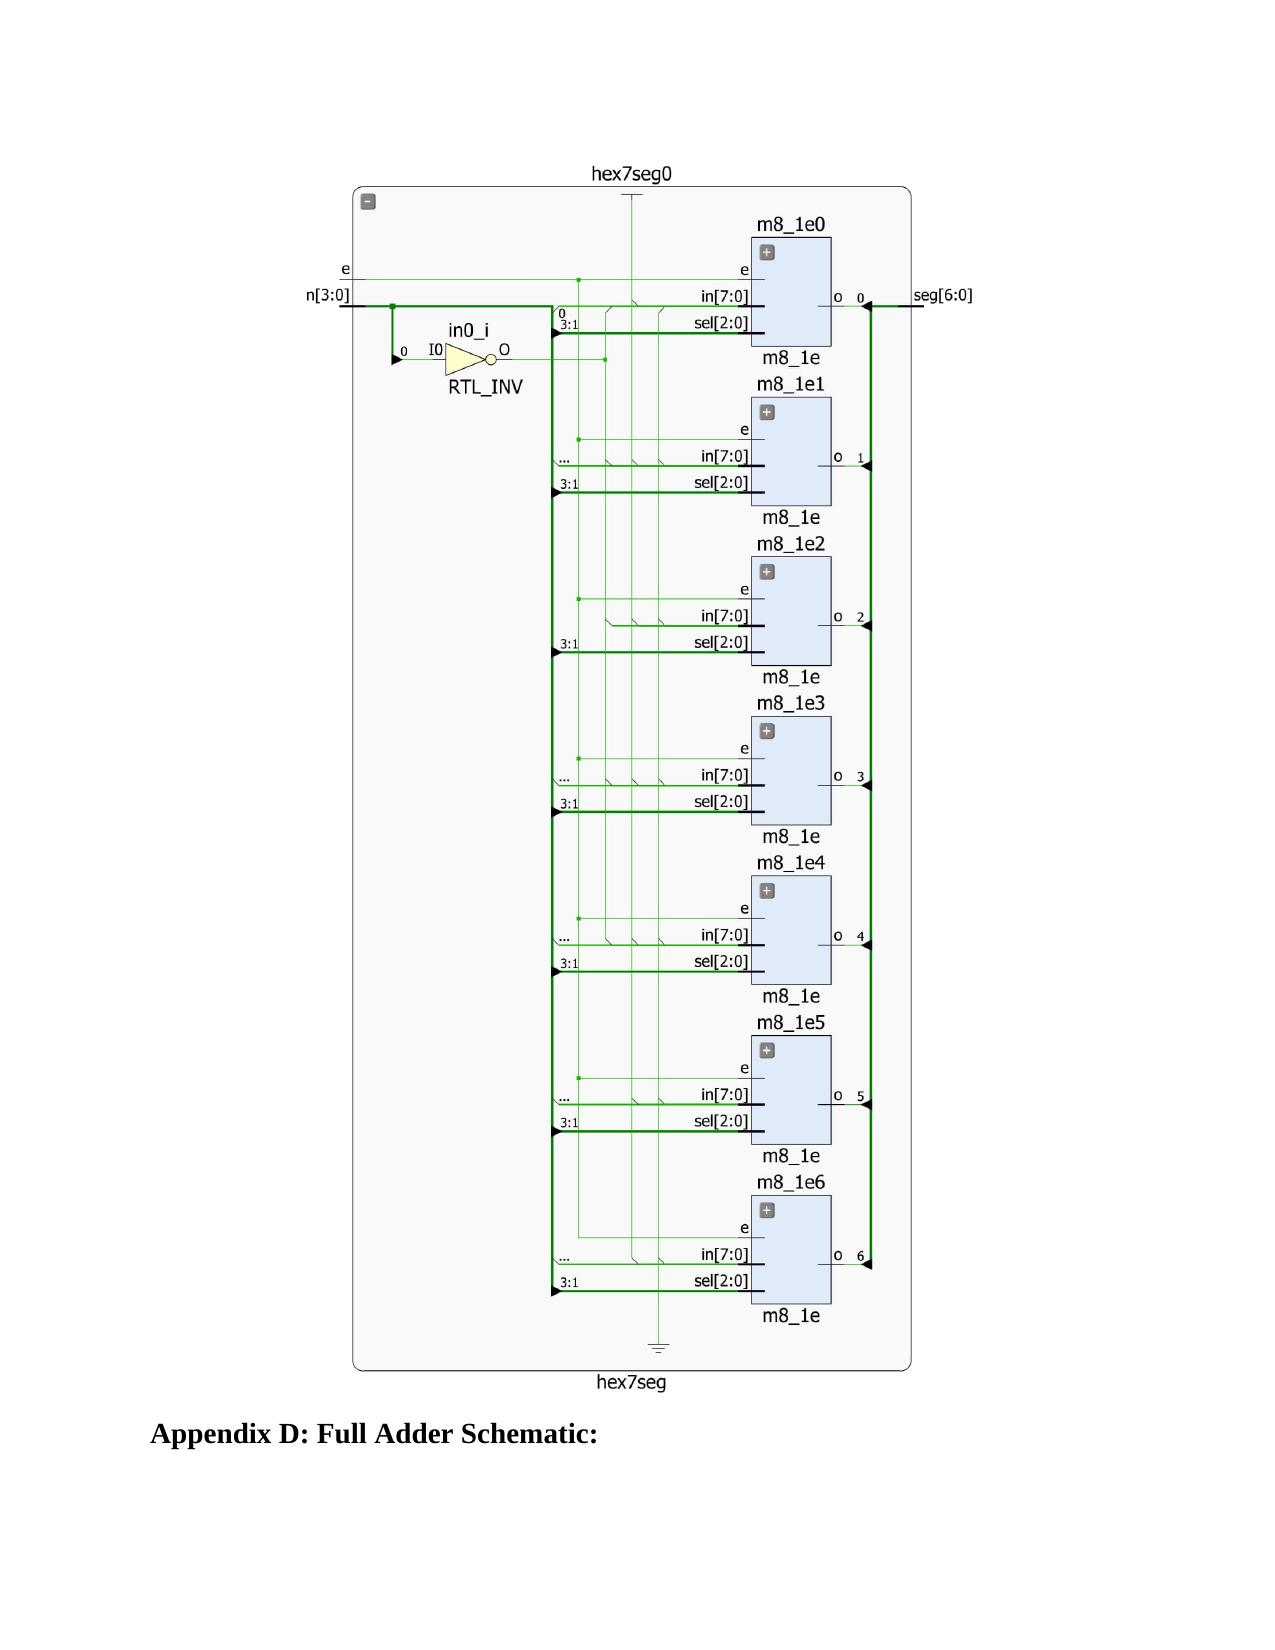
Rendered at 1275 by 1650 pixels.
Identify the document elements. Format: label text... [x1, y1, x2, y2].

text Appendix D: Full Adder Schematic: [150, 1416, 1125, 1450]
picture [150, 150, 1125, 1413]
